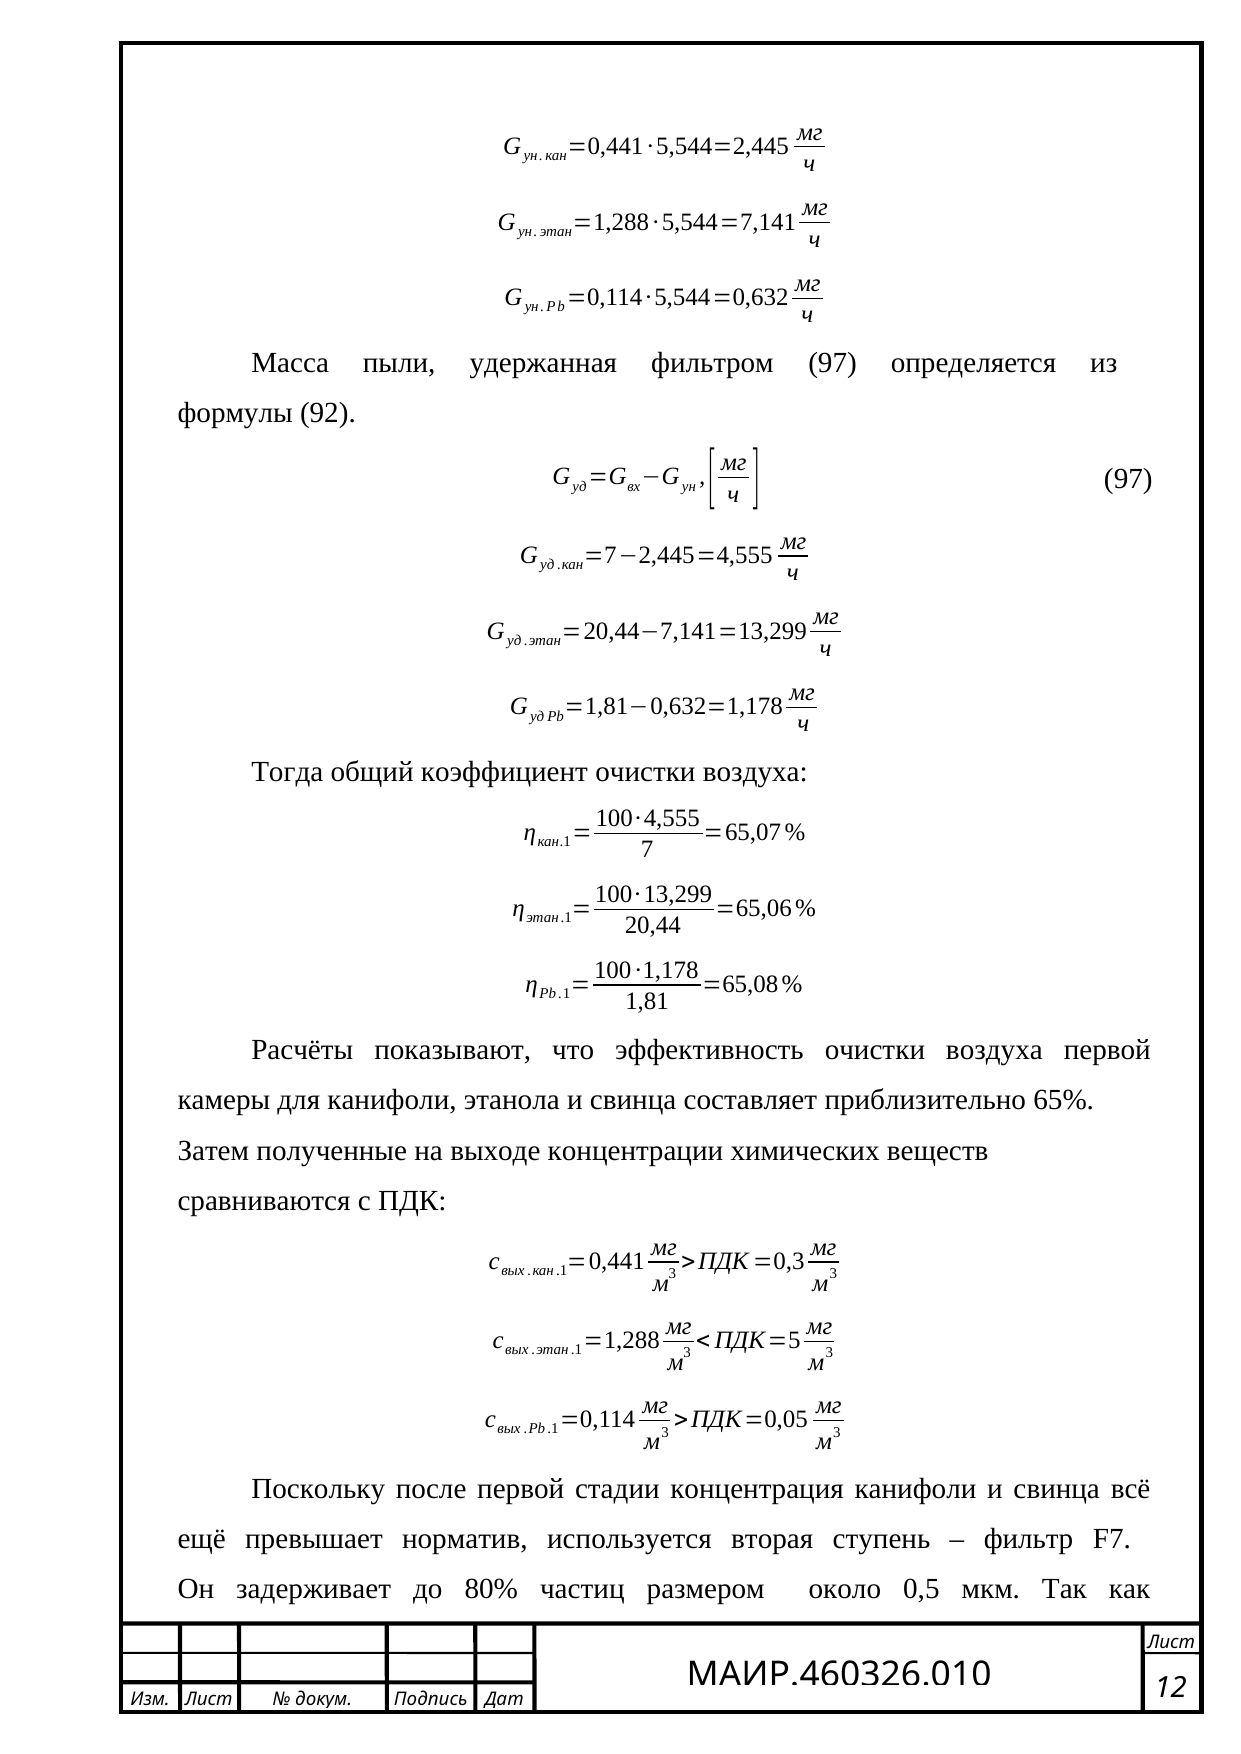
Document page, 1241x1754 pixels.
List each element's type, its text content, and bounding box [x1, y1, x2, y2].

table_header (97) [1019, 446, 1167, 527]
table_header [177, 446, 1019, 527]
text Затем полученные на выходе концентрации химических веществ сравниваются с ПДК: [177, 1133, 1152, 1216]
text Тогда общий коэффициент очистки воздуха: [177, 754, 1152, 788]
text Масса пыли, удержанная фильтром (97) определяется из формулы (92). [177, 345, 1152, 429]
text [177, 1471, 1152, 1605]
text Расчёты показывают, что эффективность очистки воздуха первой камеры для канифоли, этанола и свинца составляет приблизительно 65%. [177, 1032, 1152, 1116]
